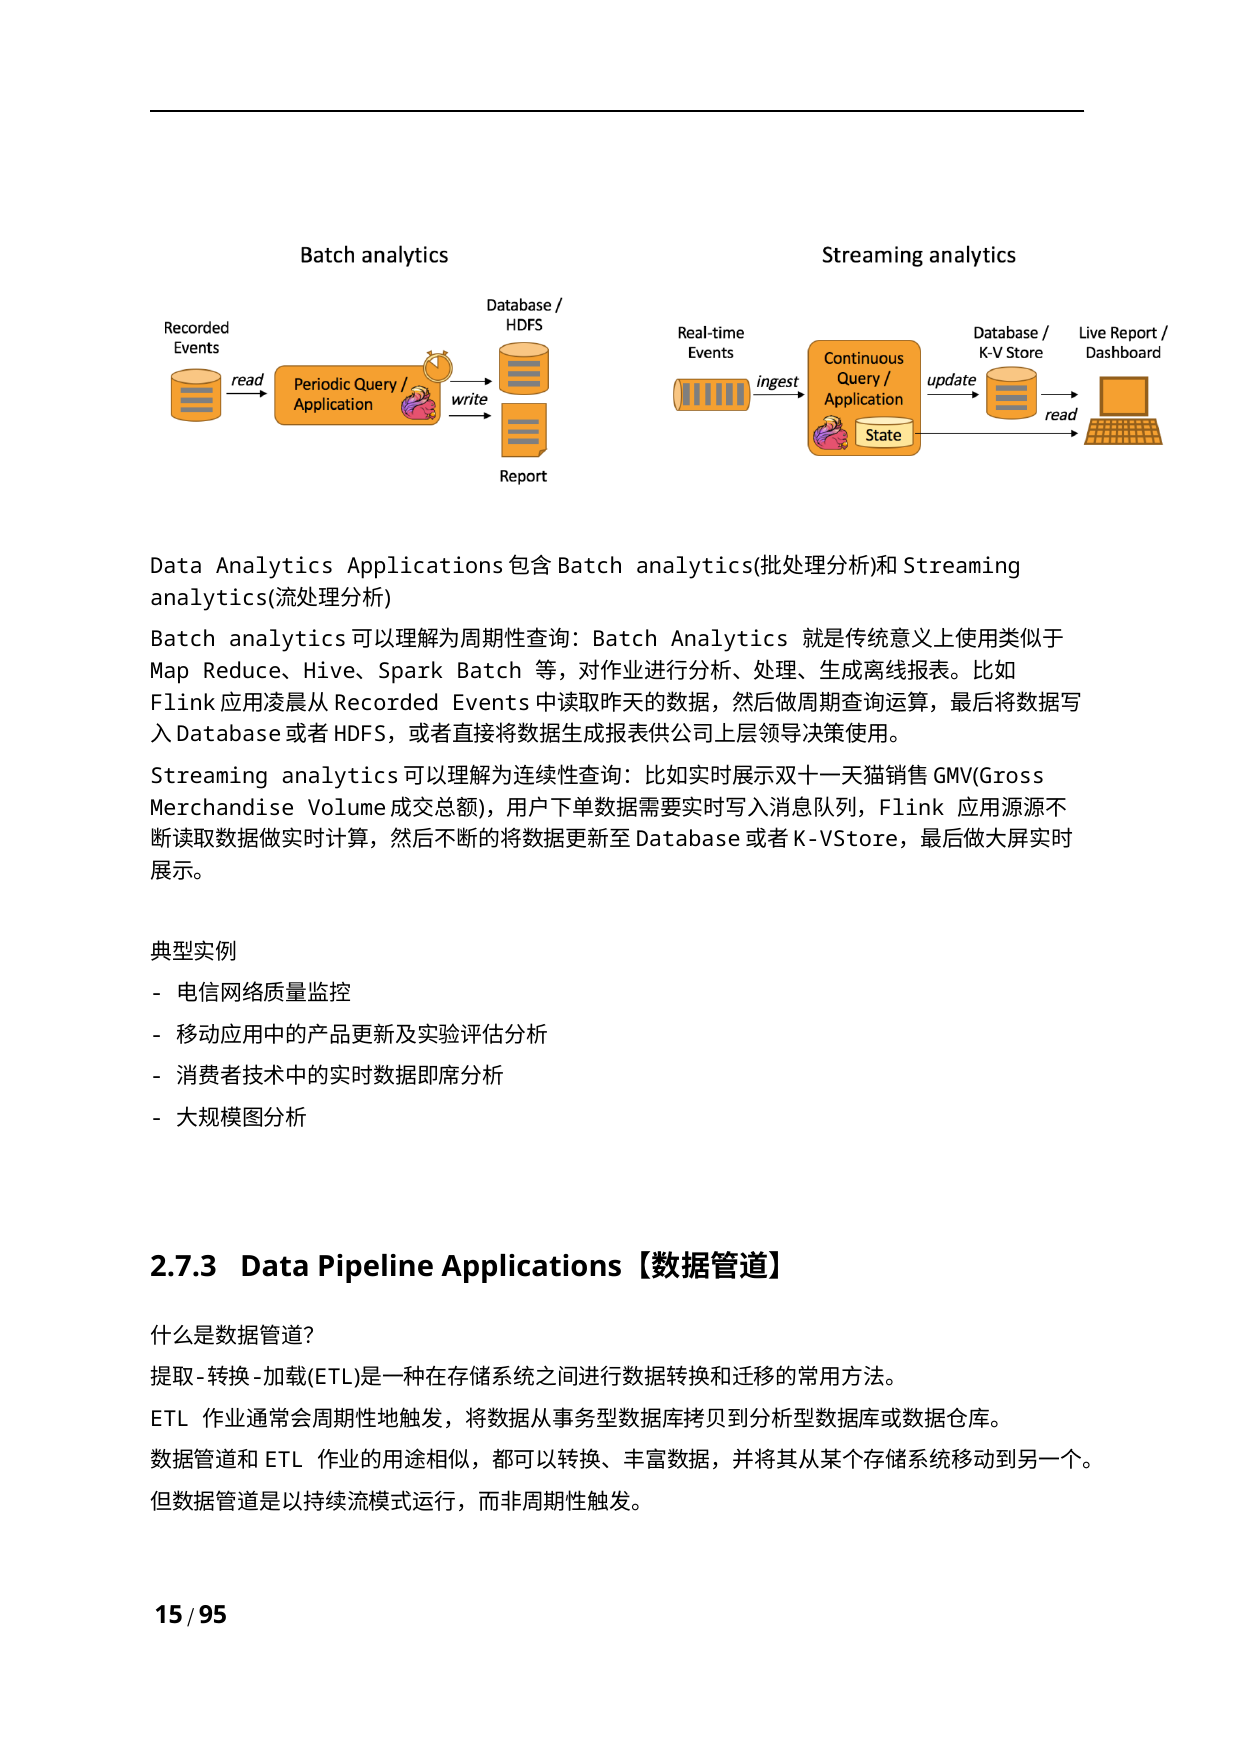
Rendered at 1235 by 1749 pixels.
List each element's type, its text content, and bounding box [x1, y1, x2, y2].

text - 移动应用中的产品更新及实验评估分析 [150, 1017, 1084, 1049]
text 但数据管道是以持续流模式运行，而非周期性触发。 [150, 1484, 1084, 1515]
subtitle Data Pipeline Applications【数据管道】 [150, 1243, 1084, 1285]
text Batch analytics可以理解为周期性查询：Batch Analytics 就是传统意义上使用类似于Map Reduce、Hive、Spark Batch 等，对作业进行分析、处理、生成离线报表。比如Flink应用凌晨从Recorded Events中读取昨天的数据，然后做周期查询运算，最后将数据写入Database或者HDFS，或者直接将数据生成报表供公司上层领导决策使用。 [150, 621, 1084, 748]
text ETL 作业通常会周期性地触发，将数据从事务型数据库拷贝到分析型数据库或数据仓库。 [150, 1401, 1084, 1432]
text 什么是数据管道？ [150, 1318, 1084, 1349]
text 提取-转换-加载(ETL)是一种在存储系统之间进行数据转换和迁移的常用方法。 [150, 1359, 1084, 1391]
text - 大规模图分析 [150, 1100, 1084, 1132]
text 数据管道和 ETL 作业的用途相似，都可以转换、丰富数据，并将其从某个存储系统移动到另一个。 [150, 1442, 1084, 1474]
text Streaming analytics可以理解为连续性查询：比如实时展示双十一天猫销售GMV(Gross Merchandise Volume成交总额)，用户下单数据需要实时写入消息队列，Flink 应用源源不断读取数据做实时计算，然后不断的将数据更新至Database或者K-VStore，最后做大屏实时展示。 [150, 758, 1084, 885]
text - 消费者技术中的实时数据即席分析 [150, 1058, 1084, 1090]
text 典型实例 [150, 934, 1084, 966]
picture [150, 231, 1187, 499]
text - 电信网络质量监控 [150, 975, 1084, 1007]
text Data Analytics Applications包含Batch analytics(批处理分析)和Streaming analytics(流处理分析) [150, 548, 1084, 611]
